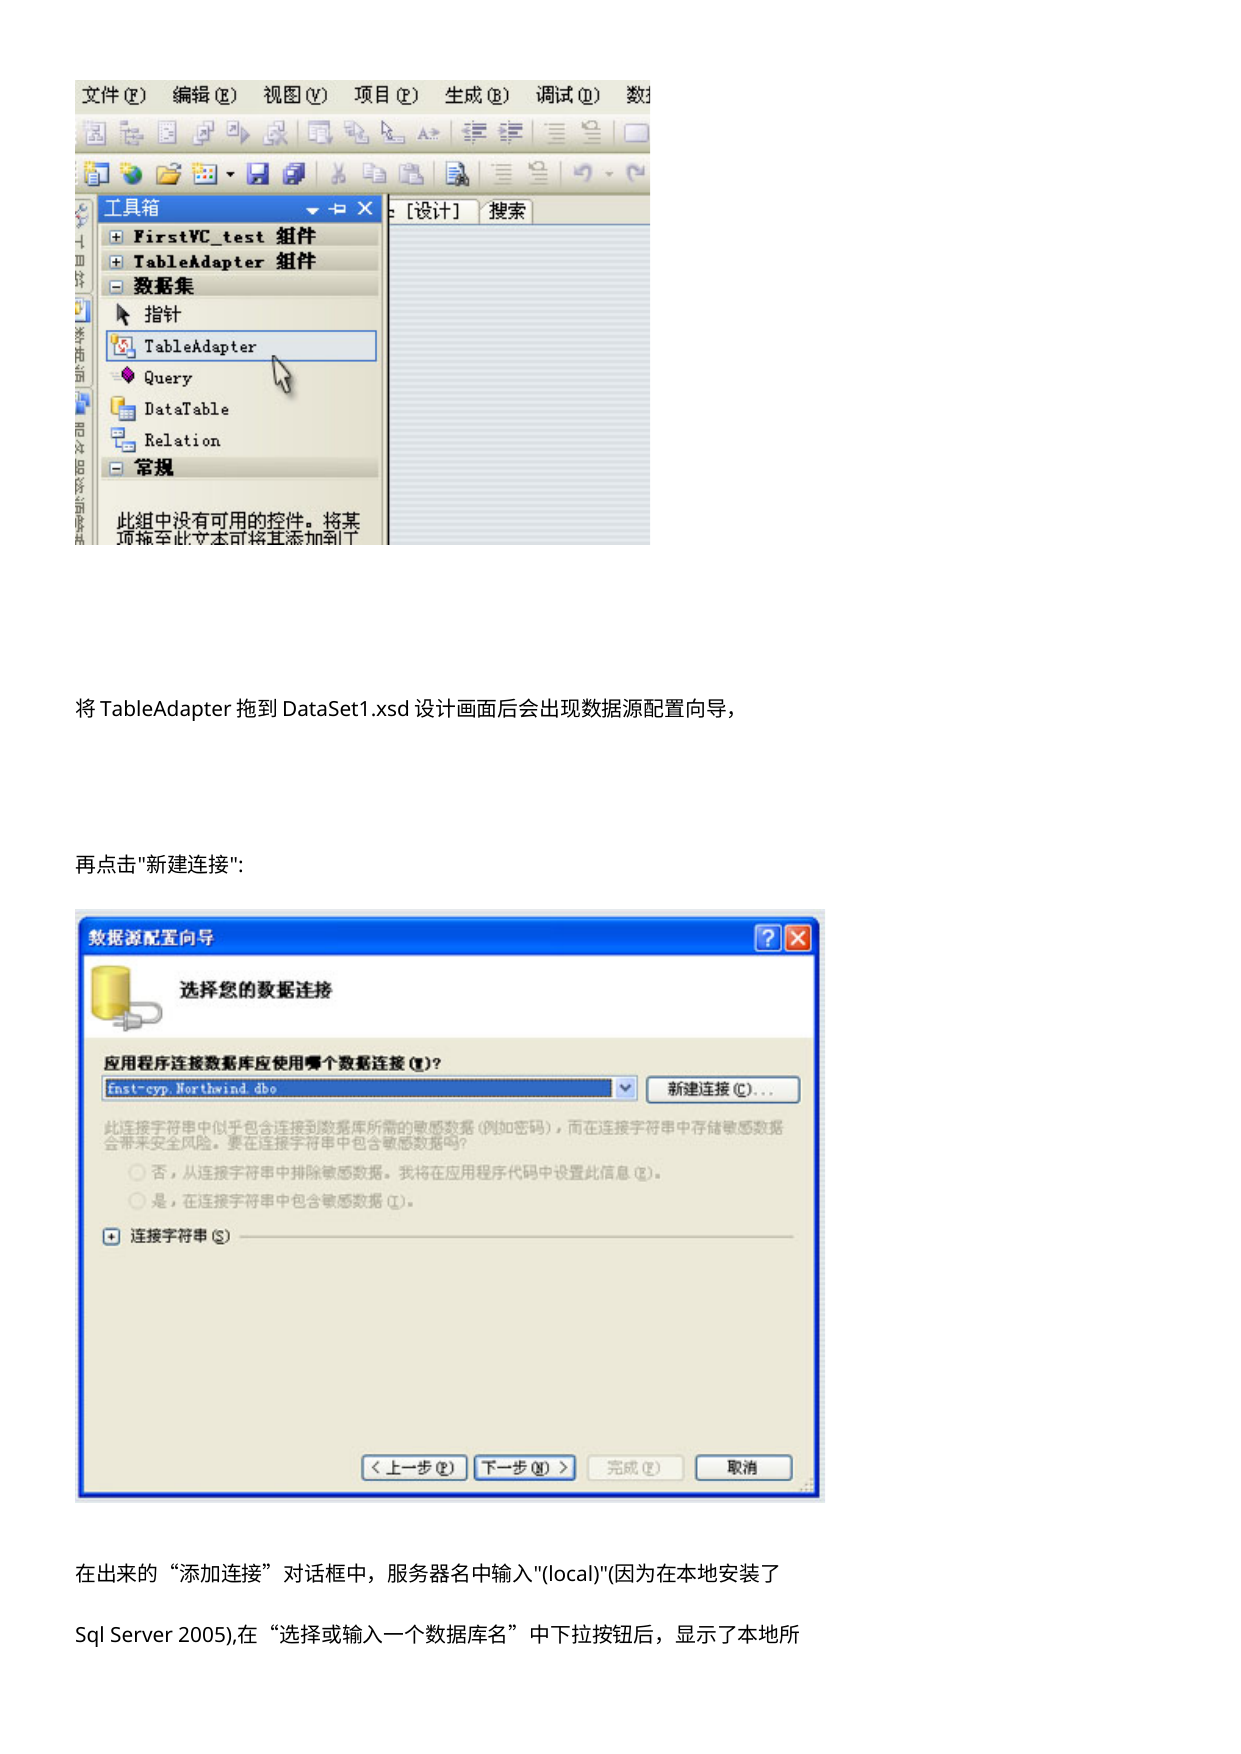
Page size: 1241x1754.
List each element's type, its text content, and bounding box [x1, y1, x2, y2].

picture [75, 909, 826, 1503]
text 将TableAdapter拖到DataSet1.xsd设计画面后会出现数据源配置向导， [75, 692, 1165, 724]
picture [75, 80, 650, 545]
text 再点击"新建连接": [75, 847, 1165, 880]
text 在出来的“添加连接”对话框中，服务器名中输入"(local)"(因为在本地安装了 [75, 1556, 1165, 1588]
text Sql Server 2005),在“选择或输入一个数据库名”中下拉按钮后，显示了本地所 [75, 1617, 1165, 1650]
